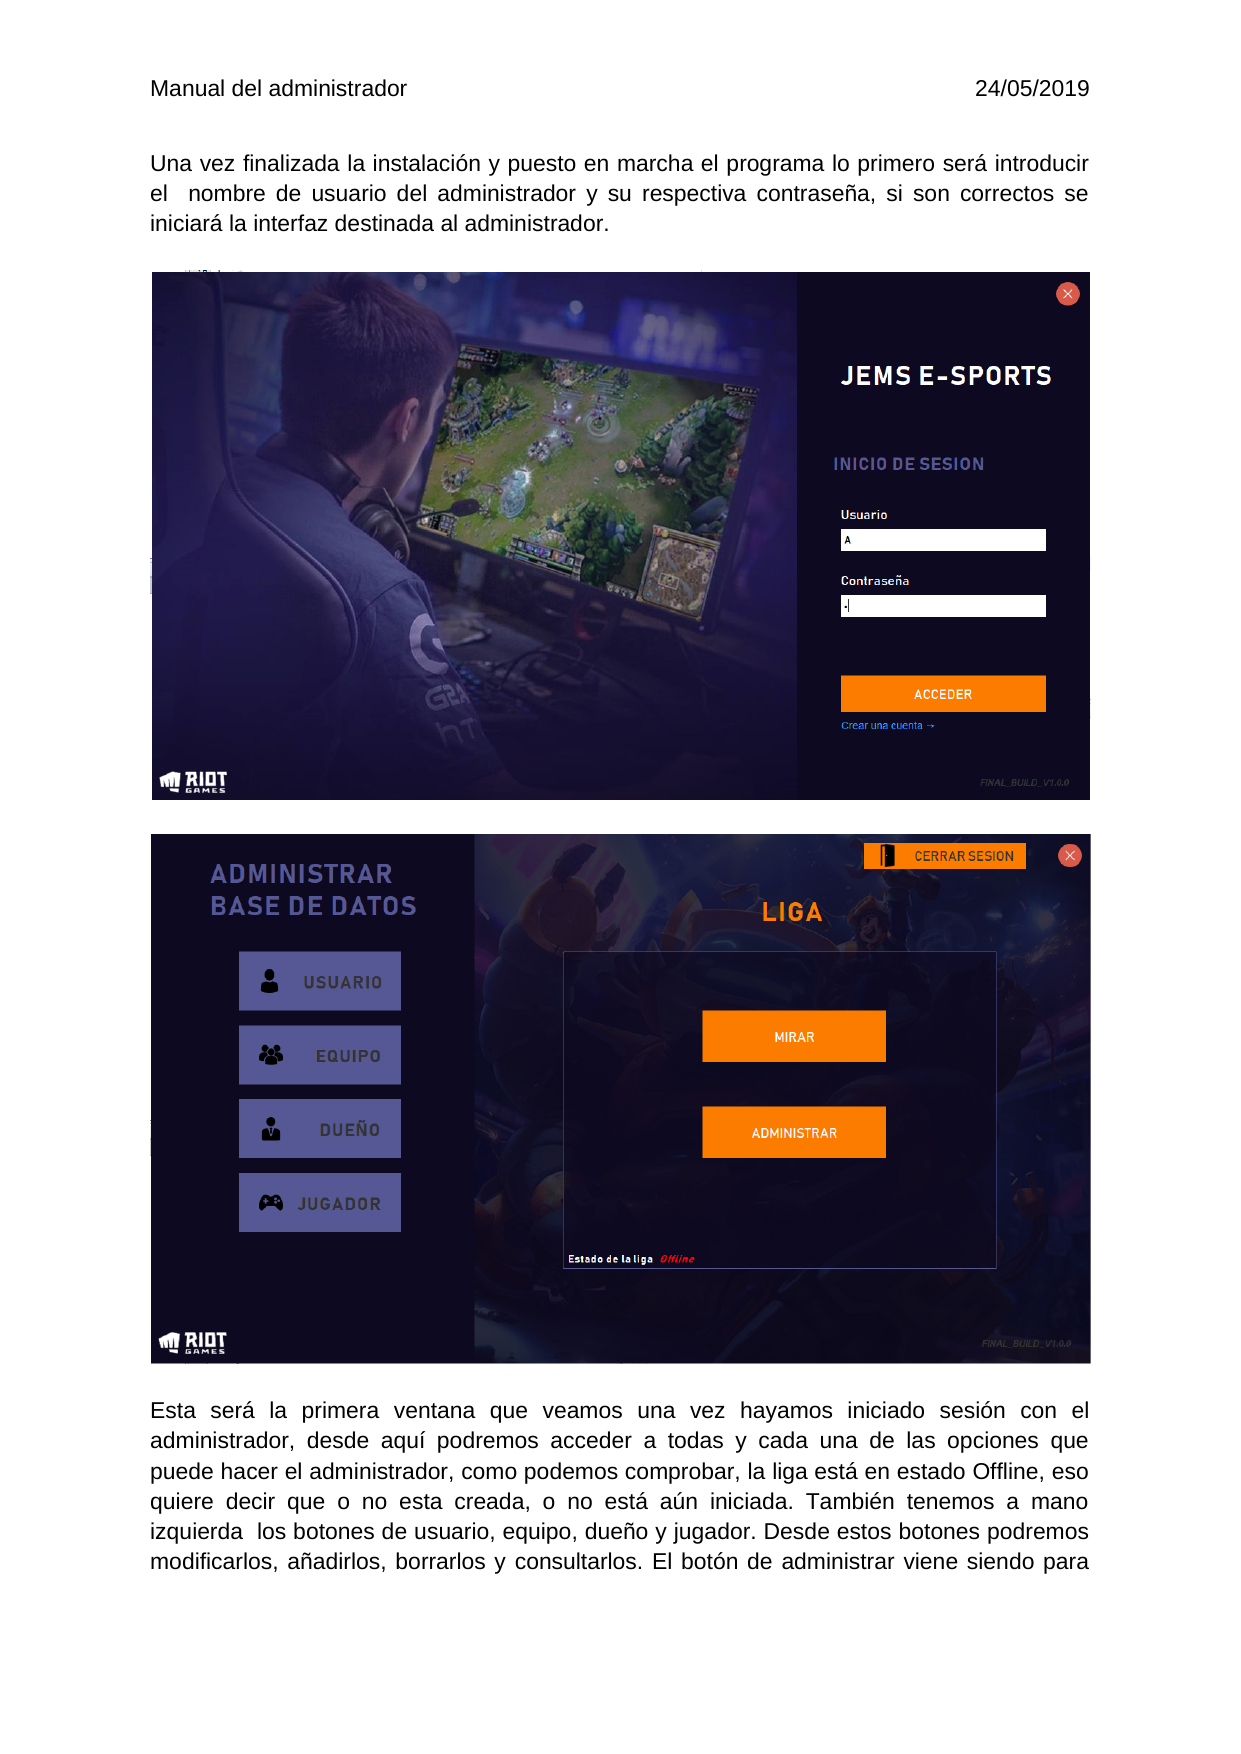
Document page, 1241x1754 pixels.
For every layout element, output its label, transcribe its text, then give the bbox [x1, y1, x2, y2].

picture [150, 834, 1091, 1364]
text Una vez finalizada la instalación y puesto en marcha el programa lo primero será introducir el nombre de usuario del administrador y su respectiva contraseña, si son correctos se iniciará la interfaz destinada al administrador. [150, 150, 1090, 237]
picture [150, 270, 1091, 800]
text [150, 1397, 1090, 1575]
